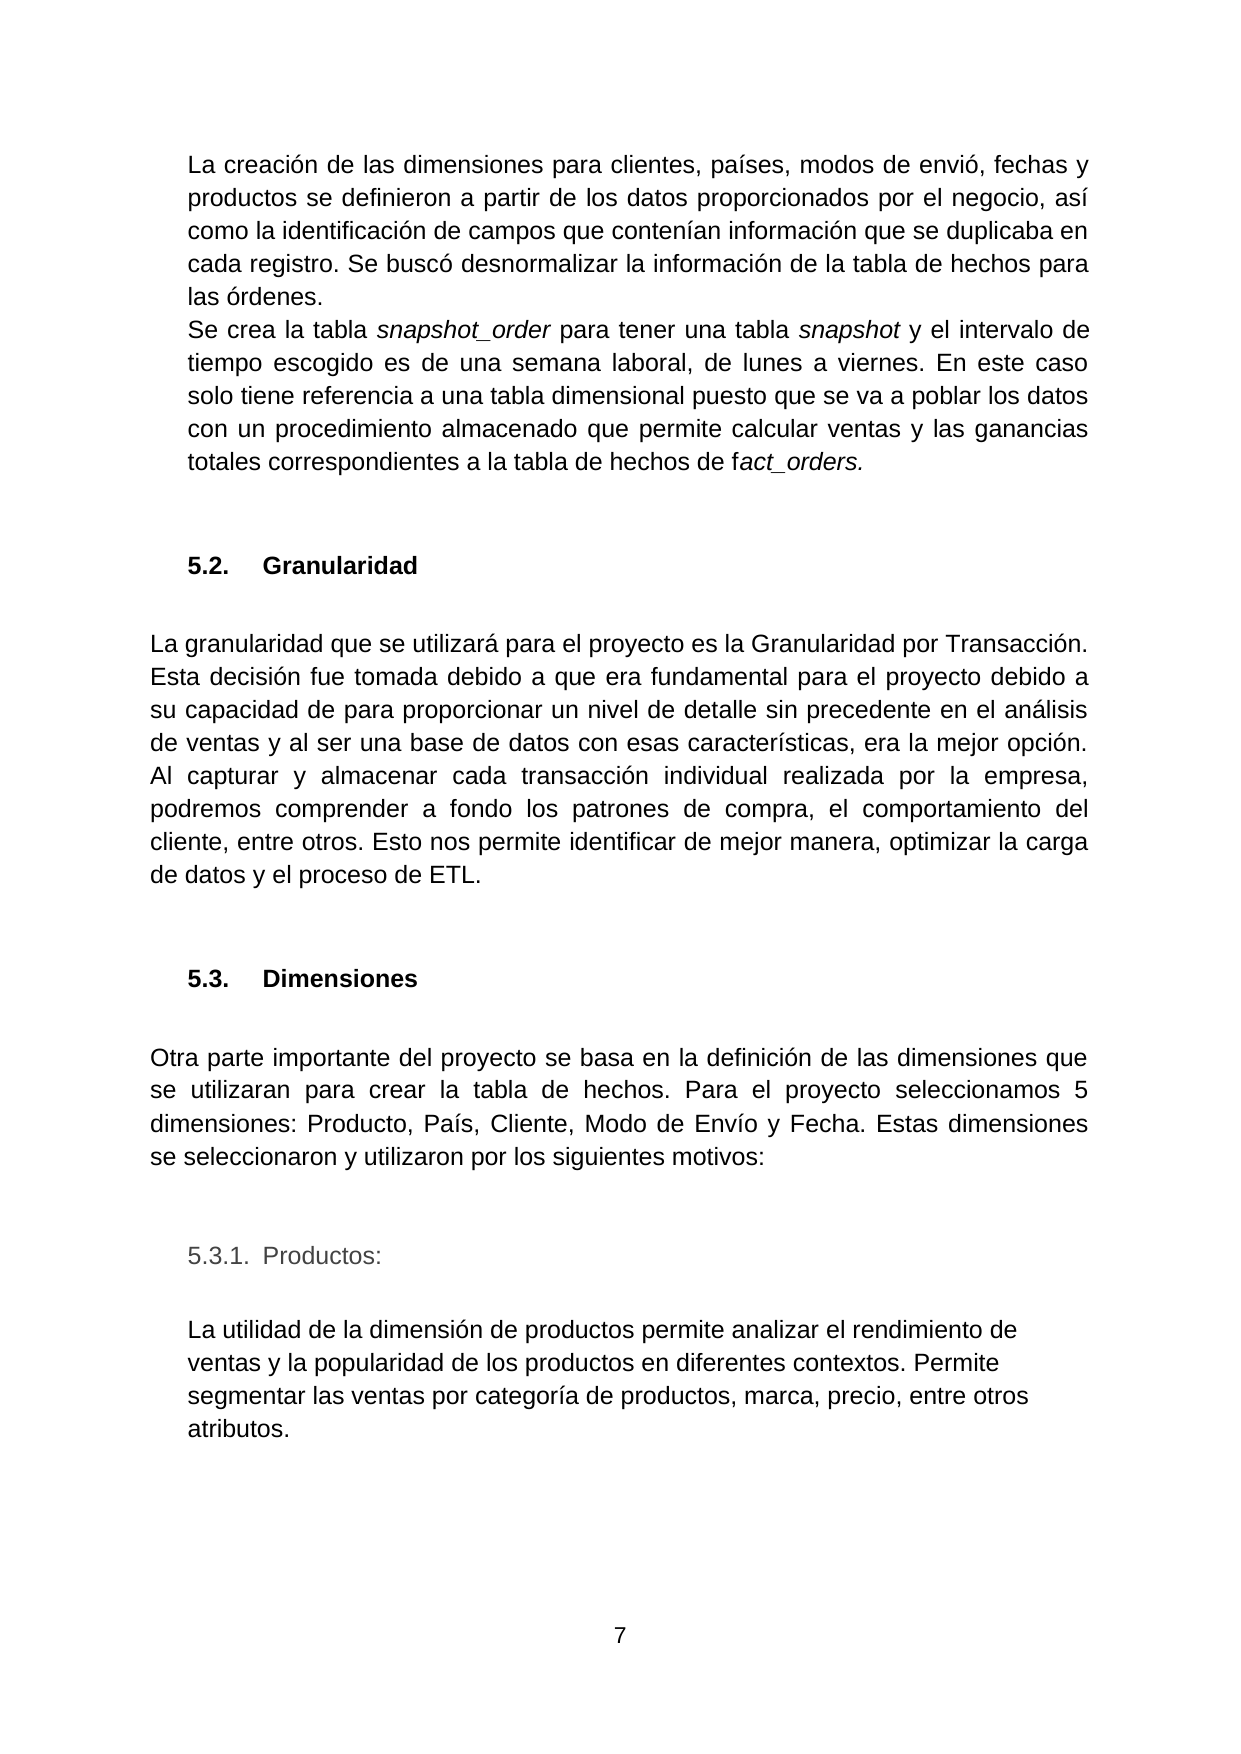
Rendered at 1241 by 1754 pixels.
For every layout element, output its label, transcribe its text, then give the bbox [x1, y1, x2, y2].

subtitle Dimensiones [187, 964, 1090, 1026]
text Se crea la tabla snapshot_order para tener una tabla snapshot y el intervalo de tiempo escogido es de una semana laboral, de lunes a viernes. En este caso solo tiene referencia a una tabla dimensional puesto que se va a poblar los datos con un procedimiento almacenado que permite calcular ventas y las ganancias totales correspondientes a la tabla de hechos de fact_orders. [187, 315, 1090, 476]
text La granularidad que se utilizará para el proyecto es la Granularidad por Transacción. Esta decisión fue tomada debido a que era fundamental para el proyecto debido a su capacidad de para proporcionar un nivel de detalle sin precedente en el análisis de ventas y al ser una base de datos con esas características, era la mejor opción. Al capturar y almacenar cada transacción individual realizada por la empresa, podremos comprender a fondo los patrones de compra, el comportamiento del cliente, entre otros. Esto nos permite identificar de mejor manera, optimizar la carga de datos y el proceso de ETL. [150, 629, 1090, 889]
text La creación de las dimensiones para clientes, países, modos de envió, fechas y productos se definieron a partir de los datos proporcionados por el negocio, así como la identificación de campos que contenían información que se duplicaba en cada registro. Se buscó desnormalizar la información de la tabla de hechos para las órdenes. [187, 150, 1090, 311]
subtitle Granularidad [187, 551, 1090, 612]
text La utilidad de la dimensión de productos permite analizar el rendimiento de ventas y la popularidad de los productos en diferentes contextos. Permite segmentar las ventas por categoría de productos, marca, precio, entre otros atributos. [187, 1315, 1090, 1443]
text Otra parte importante del proyecto se basa en la definición de las dimensiones que se utilizaran para crear la tabla de hechos. Para el proyecto seleccionamos 5 dimensiones: Producto, País, Cliente, Modo de Envío y Fecha. Estas dimensiones se seleccionaron y utilizaron por los siguientes motivos: [150, 1042, 1090, 1170]
subtitle Productos: [187, 1241, 1090, 1303]
